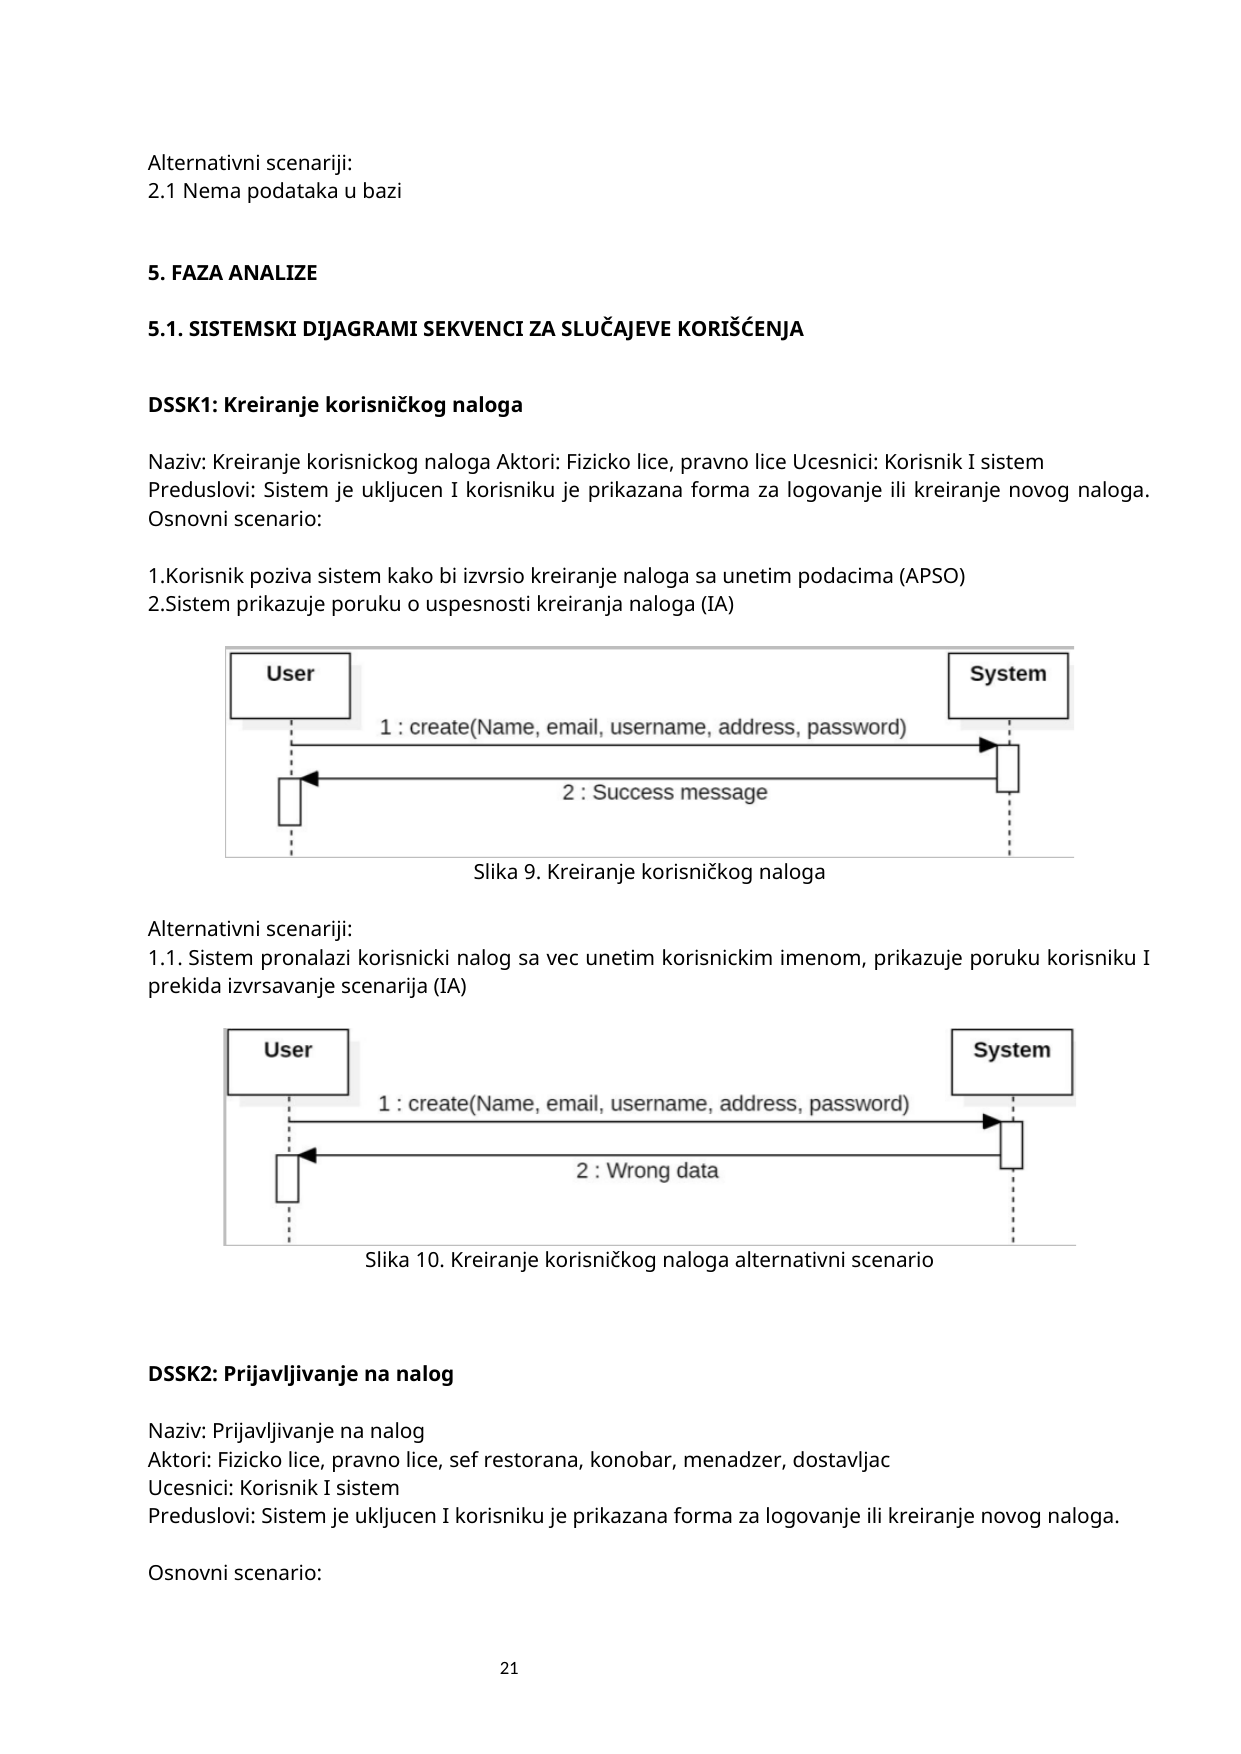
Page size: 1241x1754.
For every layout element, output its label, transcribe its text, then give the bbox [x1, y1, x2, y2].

list 1.Korisnik poziva sistem kako bi izvrsio kreiranje naloga sa unetim podacima (APSO) [148, 561, 1152, 589]
list Osnovni scenario: [148, 1558, 1152, 1587]
list DSSK2: Prijavljivanje na nalog [148, 1359, 1152, 1388]
list Aktori: Fizicko lice, pravno lice, sef restorana, konobar, menadzer, dostavljac [148, 1445, 1152, 1473]
list Ucesnici: Korisnik I sistem [148, 1473, 1152, 1502]
subtitle FAZA ANALIZE [148, 258, 1152, 287]
list Alternativni scenariji: [148, 914, 1152, 943]
list Naziv: Kreiranje korisnickog naloga Aktori: Fizicko lice, pravno lice Ucesnici: Korisnik I sistem [148, 447, 1152, 475]
subtitle SISTEMSKI DIJAGRAMI SEKVENCI ZA SLUČAJEVE KORIŠĆENJA [148, 314, 1152, 342]
text 2.1 Nema podataka u bazi [148, 176, 1152, 204]
list Slika 9. Kreiranje korisničkog naloga [148, 857, 1152, 886]
list Slika 10. Kreiranje korisničkog naloga alternativni scenario [148, 1246, 1152, 1274]
picture [225, 646, 1075, 858]
list Preduslovi: Sistem je ukljucen I korisniku je prikazana forma za logovanje ili kreiranje novog naloga. Osnovni scenario: [148, 475, 1152, 532]
list 2.Sistem prikazuje poruku o uspesnosti kreiranja naloga (IA) [148, 589, 1152, 618]
list Preduslovi: Sistem je ukljucen I korisniku je prikazana forma za logovanje ili kreiranje novog naloga. [148, 1502, 1152, 1530]
text Alternativni scenariji: [148, 148, 1152, 176]
list DSSK1: Kreiranje korisničkog naloga [148, 390, 1152, 418]
list Sistem pronalazi korisnicki nalog sa vec unetim korisnickim imenom, prikazuje poruku korisniku I prekida izvrsavanje scenarija (IA) [148, 943, 1152, 1000]
list Naziv: Prijavljivanje na nalog [148, 1416, 1152, 1445]
picture [223, 1028, 1077, 1246]
